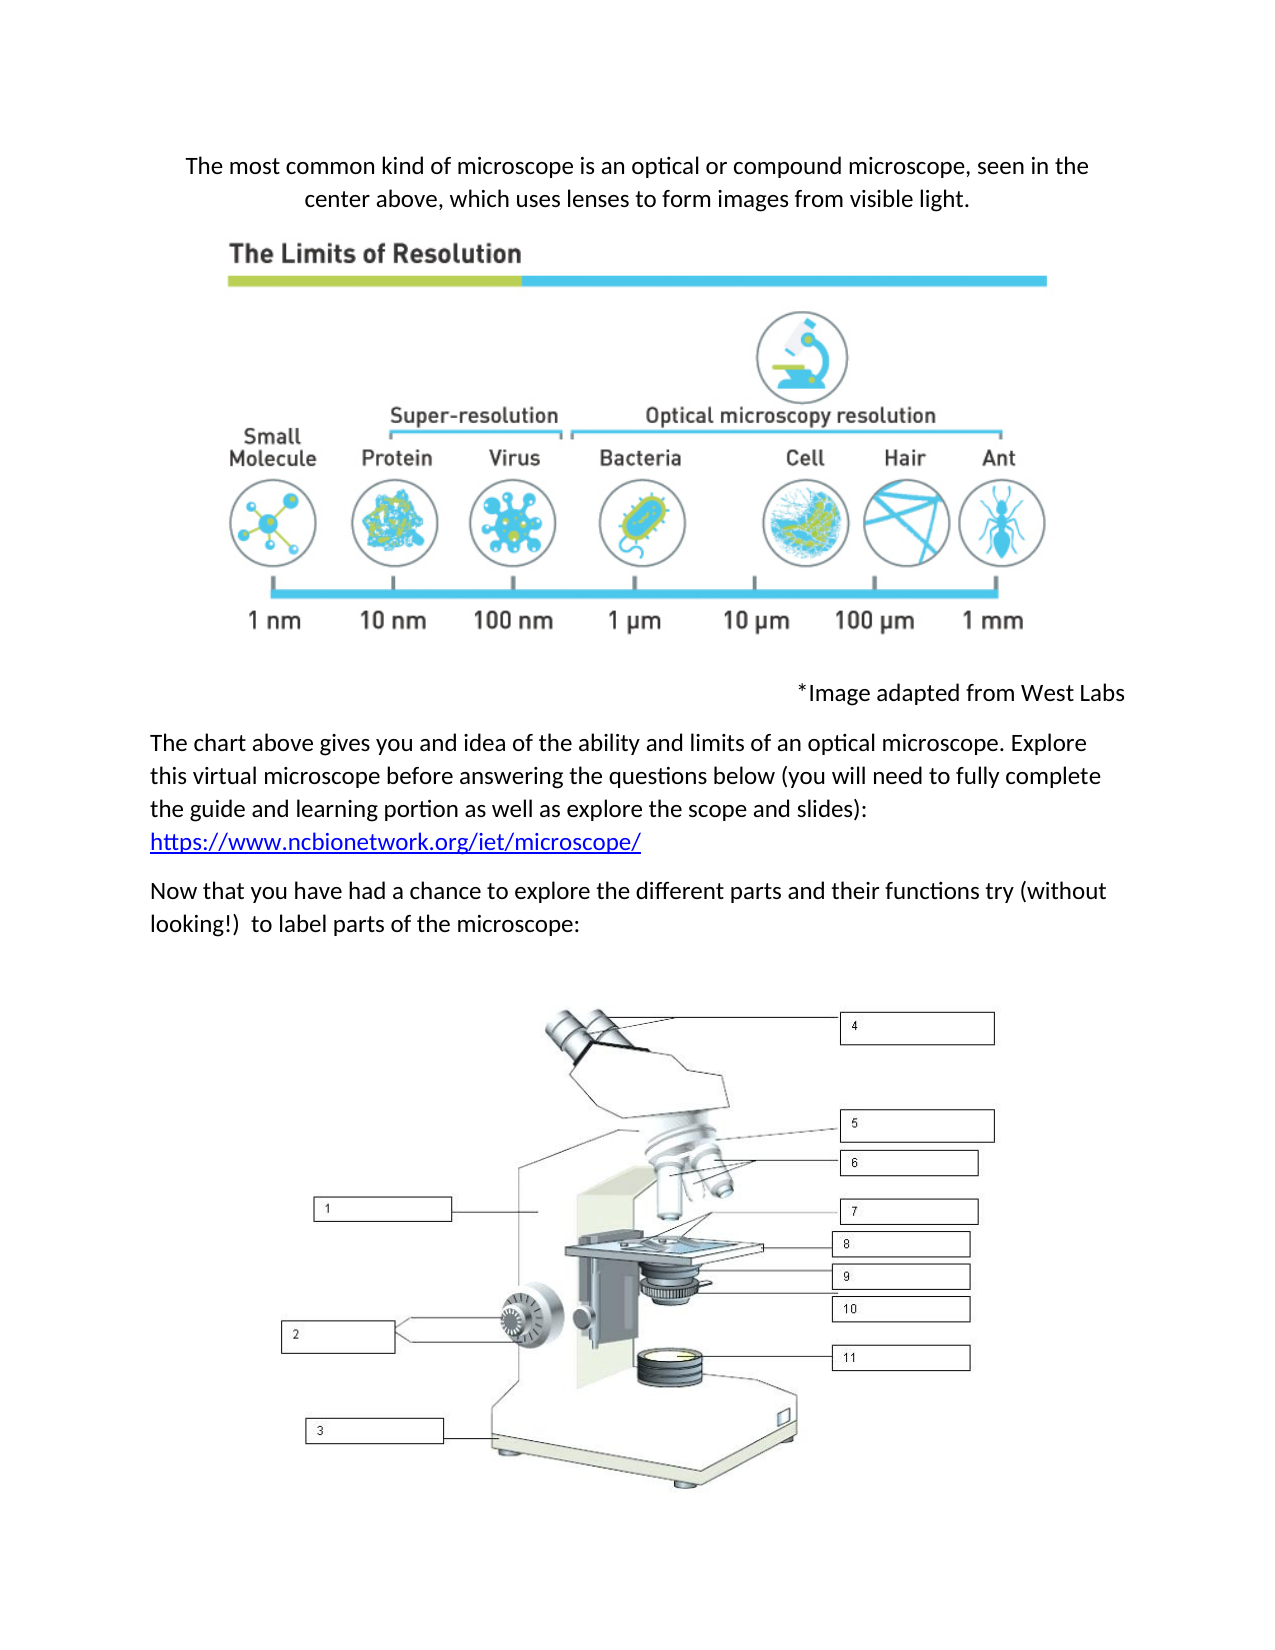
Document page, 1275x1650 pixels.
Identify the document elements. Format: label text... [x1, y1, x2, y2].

text *Image adapted from West Labs [150, 677, 1125, 708]
picture [272, 957, 1003, 1498]
picture [162, 215, 1113, 659]
text The chart above gives you and idea of the ability and limits of an optical microscope. Explore this virtual microscope before answering the questions below (you will need to fully complete the guide and learning portion as well as explore the scope and slides): https://www.ncbionetwork.org/iet/microscope/ [150, 727, 1125, 856]
text Now that you have had a chance to explore the different parts and their functions try (without looking!) to label parts of the microscope: [150, 875, 1125, 939]
